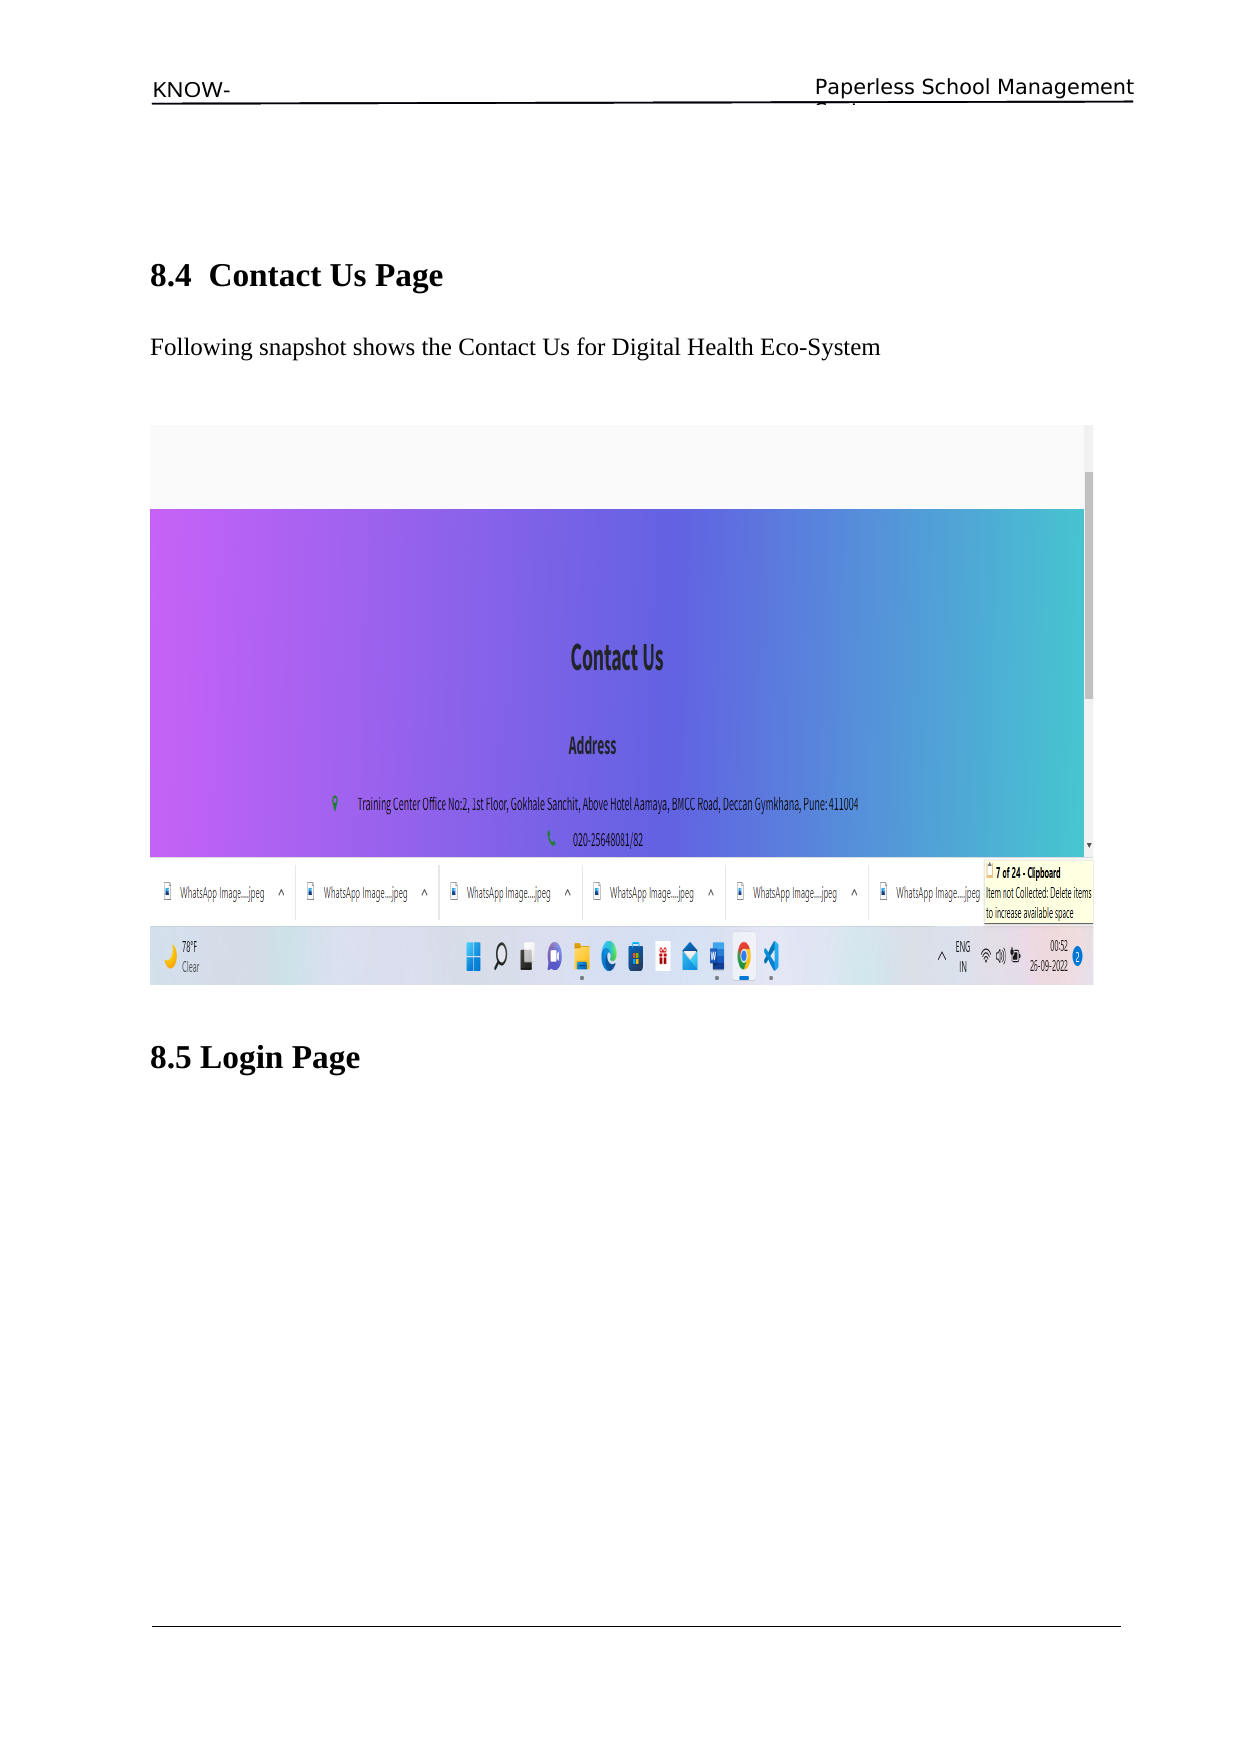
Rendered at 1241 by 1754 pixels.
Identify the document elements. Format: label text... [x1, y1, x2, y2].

picture [150, 425, 1094, 985]
text Following snapshot shows the Contact Us for Digital Health Eco-System [150, 332, 1090, 361]
text 8.5 Login Page [150, 1037, 1090, 1075]
text 8.4 Contact Us Page [150, 255, 1090, 294]
